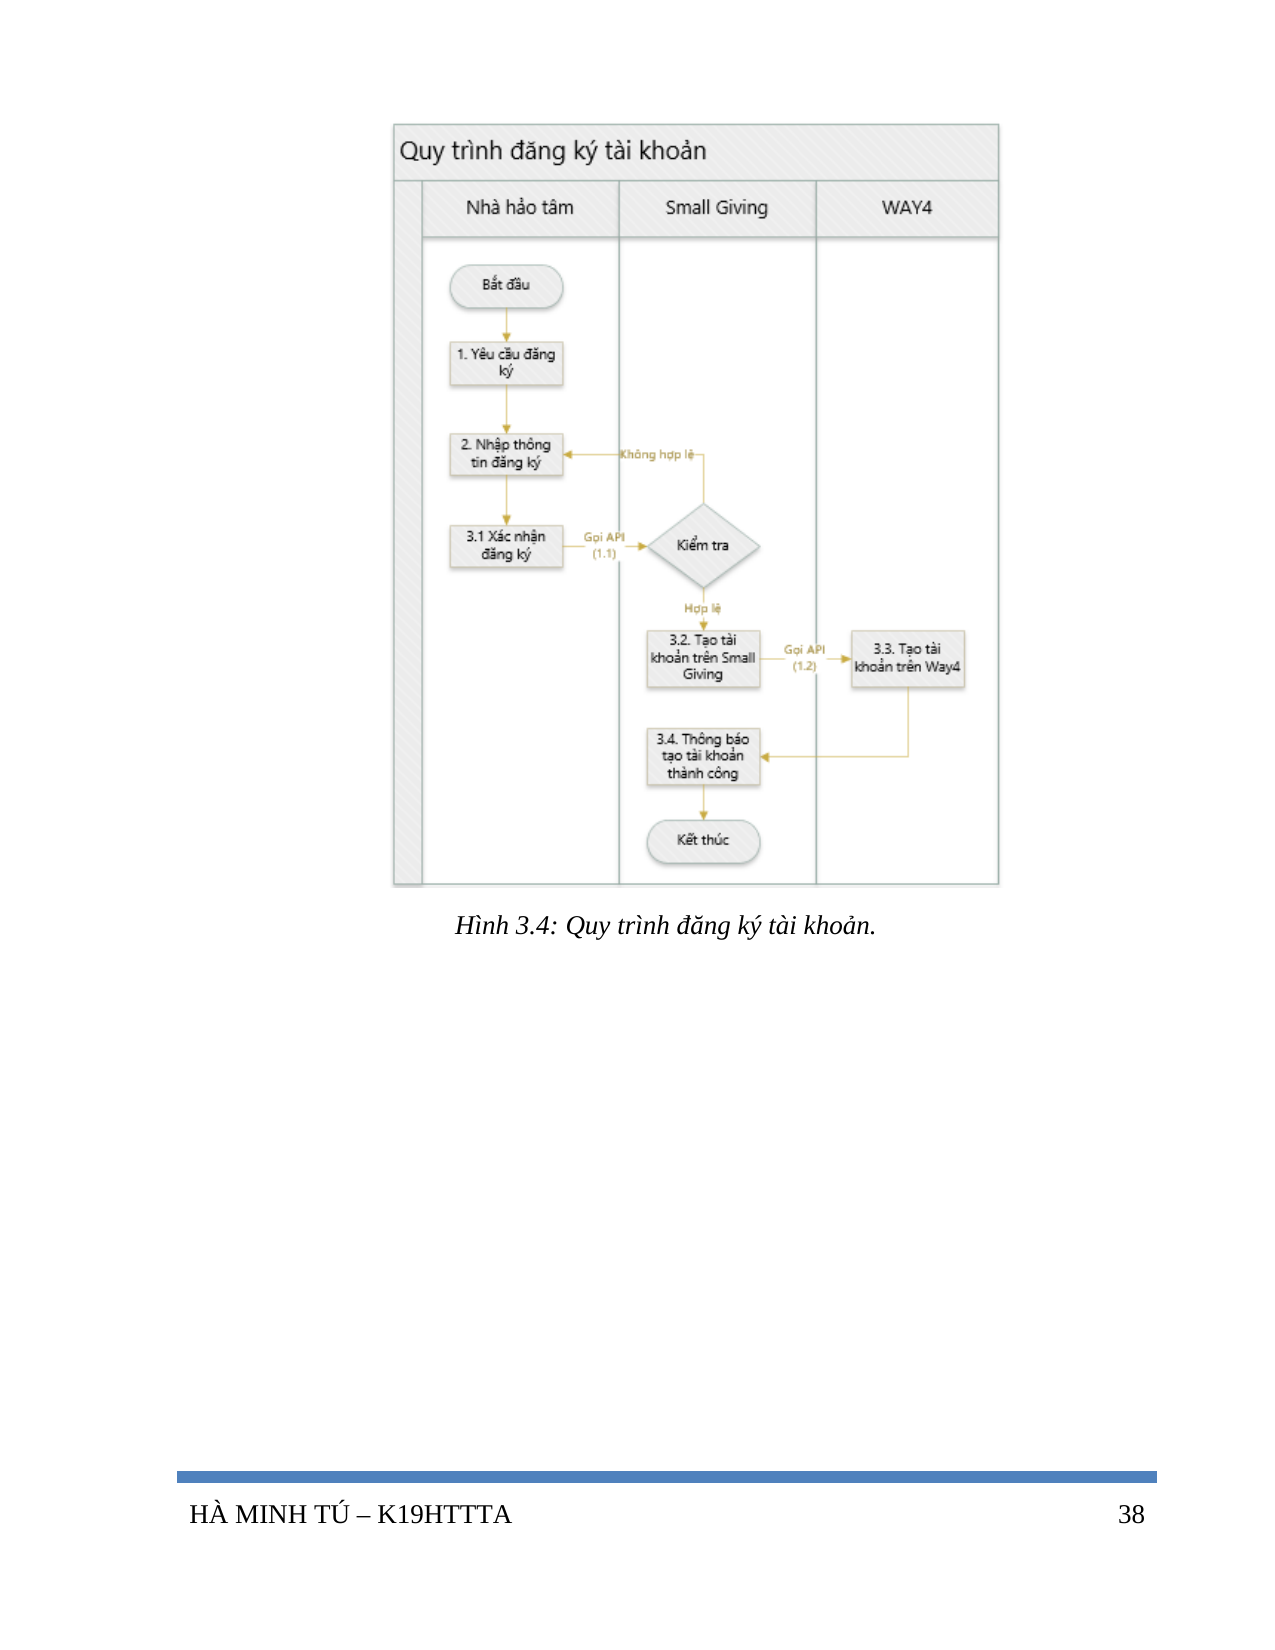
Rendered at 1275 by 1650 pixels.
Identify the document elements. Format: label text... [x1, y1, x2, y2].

text Hình 3.4: Quy trình đăng ký tài khoản. [177, 909, 1157, 940]
picture [389, 118, 1004, 888]
